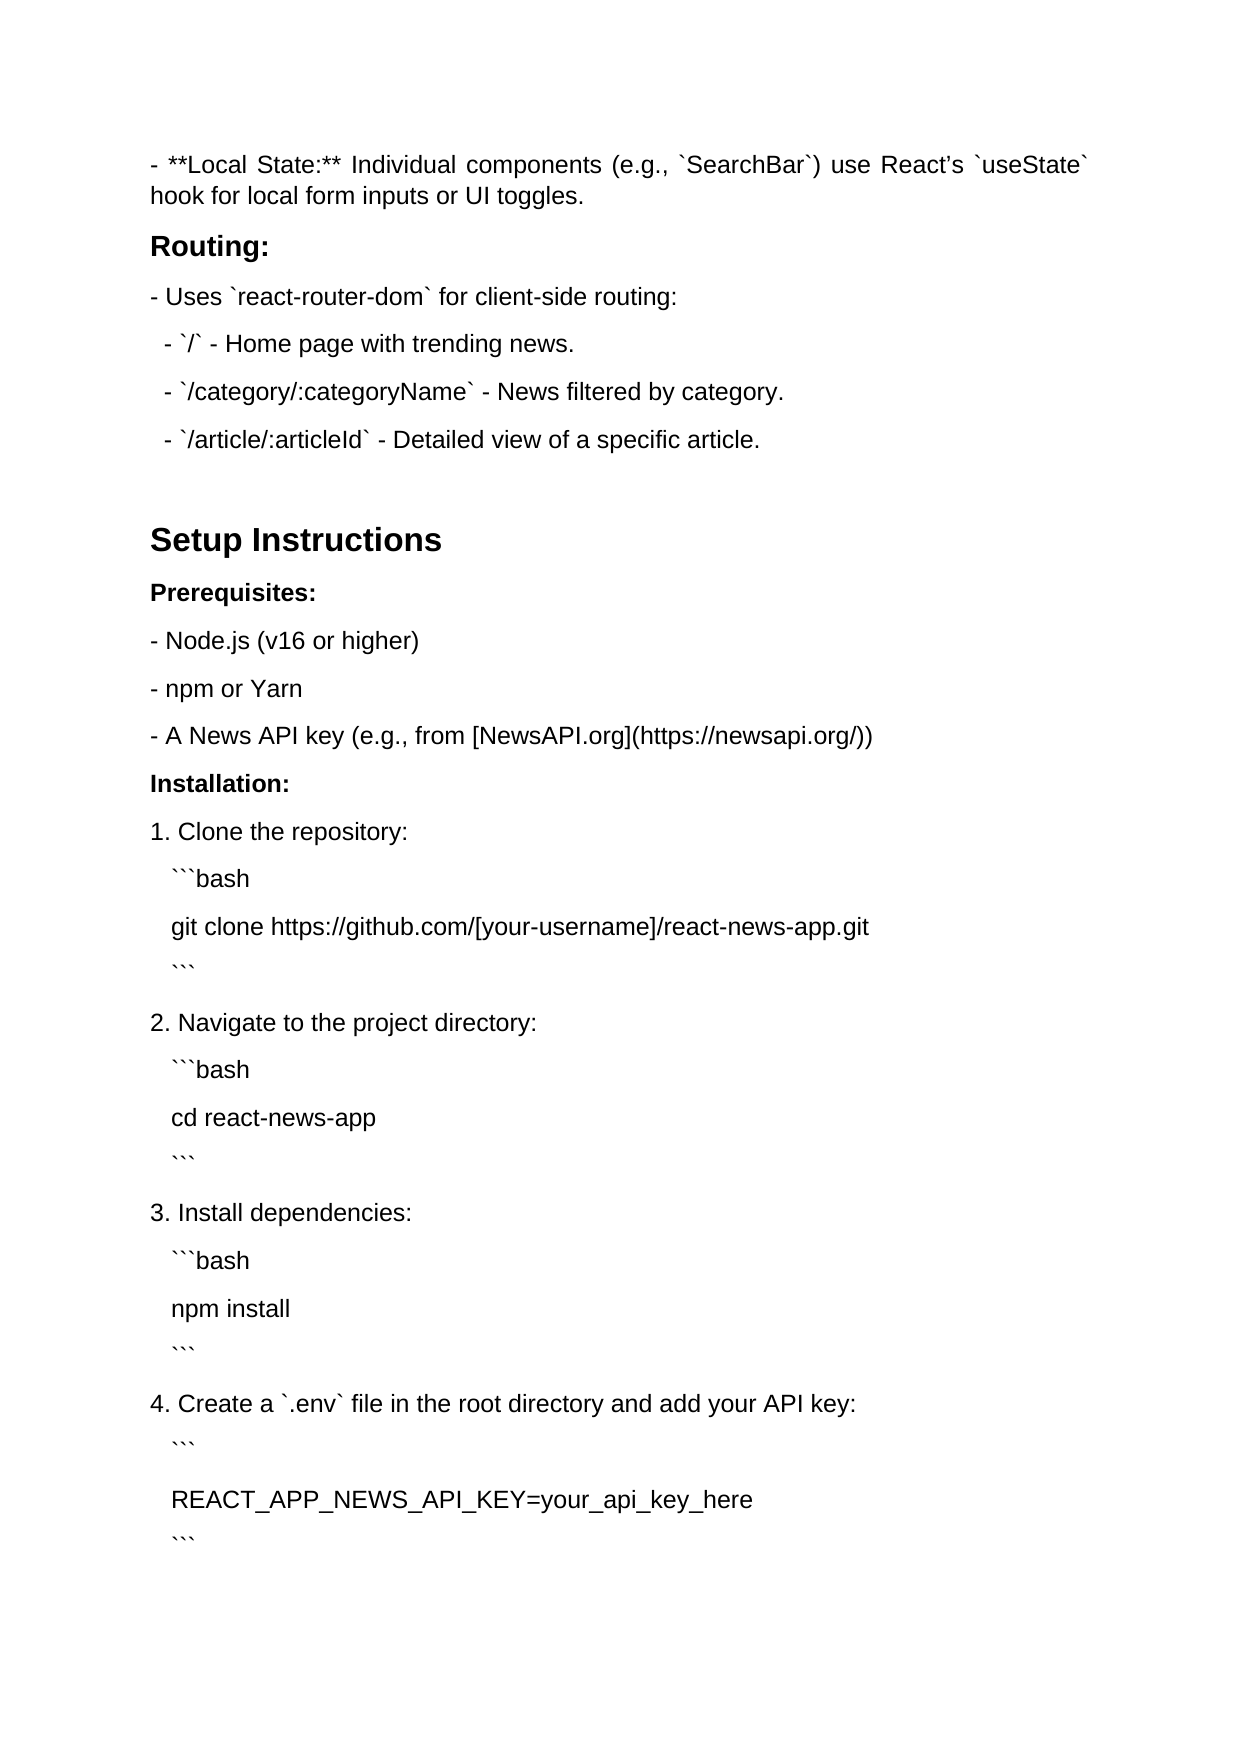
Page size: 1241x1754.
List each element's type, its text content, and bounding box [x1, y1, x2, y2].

text git clone https://github.com/[your-username]/react-news-app.git [150, 912, 1090, 941]
text ```bash [150, 864, 1090, 893]
text Setup Instructions [150, 520, 1090, 558]
text 1. Clone the repository: [150, 817, 1090, 846]
text 2. Navigate to the project directory: [150, 1008, 1090, 1036]
text ``` [150, 1437, 1090, 1466]
text ``` [150, 1151, 1090, 1179]
text npm install [150, 1294, 1090, 1323]
text REACT_APP_NEWS_API_KEY=your_api_key_here [150, 1485, 1090, 1513]
text - Uses `react-router-dom` for client-side routing: [150, 282, 1090, 310]
text - Node.js (v16 or higher) [150, 626, 1090, 655]
text ``` [150, 1342, 1090, 1370]
text - `/category/:categoryName` - News filtered by category. [150, 377, 1090, 406]
text - A News API key (e.g., from [NewsAPI.org](https://newsapi.org/)) [150, 721, 1090, 750]
text - **Local State:** Individual components (e.g., `SearchBar`) use React’s `useState` hook for local form inputs or UI toggles. [150, 150, 1090, 210]
text 4. Create a `.env` file in the root directory and add your API key: [150, 1389, 1090, 1418]
text 3. Install dependencies: [150, 1198, 1090, 1227]
text cd react-news-app [150, 1103, 1090, 1132]
text Prerequisites: [150, 578, 1090, 607]
text - npm or Yarn [150, 674, 1090, 702]
text - `/` - Home page with trending news. [150, 329, 1090, 358]
text Routing: [150, 229, 1090, 262]
text ```bash [150, 1246, 1090, 1275]
text - `/article/:articleId` - Detailed view of a specific article. [150, 425, 1090, 453]
text ``` [150, 1532, 1090, 1561]
text Installation: [150, 769, 1090, 798]
text ``` [150, 960, 1090, 989]
text ```bash [150, 1055, 1090, 1084]
